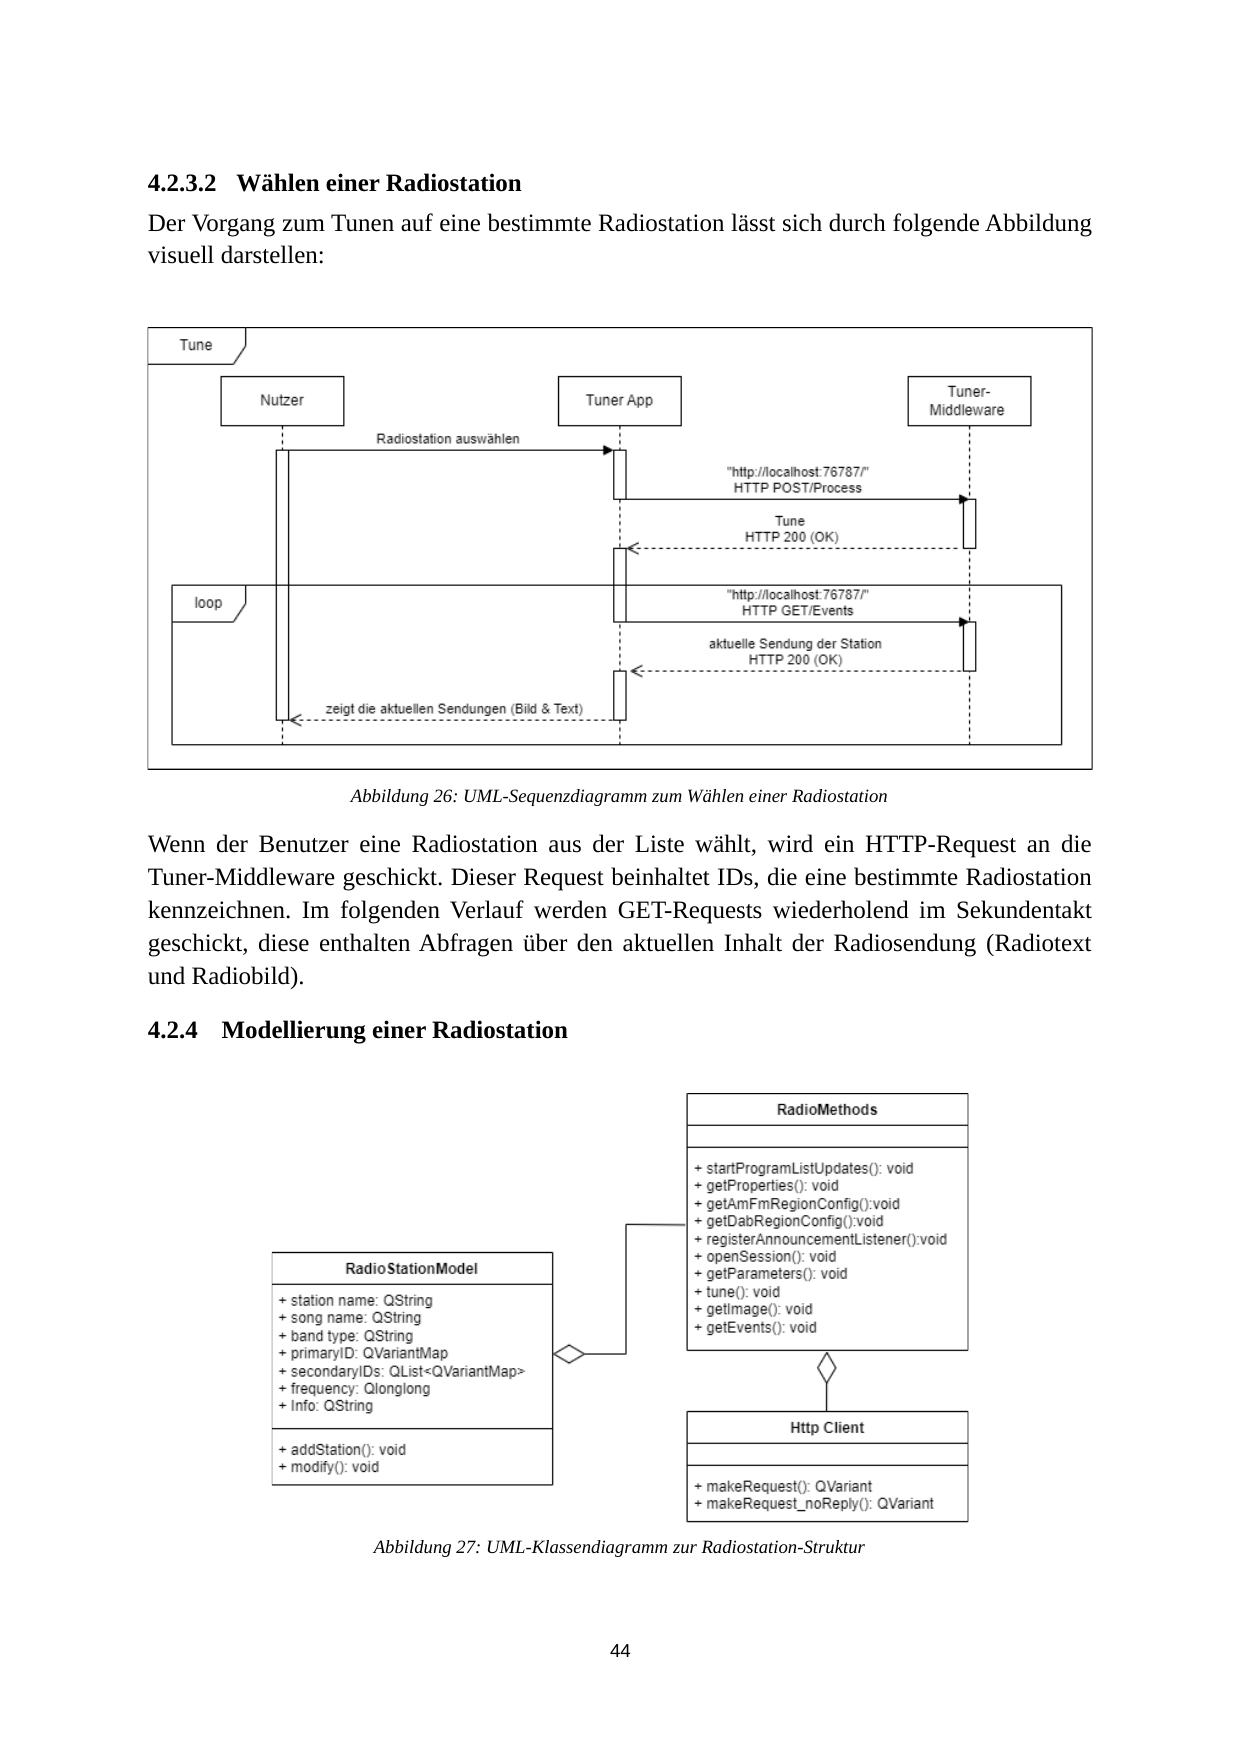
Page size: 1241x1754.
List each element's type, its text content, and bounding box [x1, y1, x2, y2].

picture [271, 1093, 969, 1526]
text Abbildung 27: UML-Klassendiagramm zur Radiostation-Struktur [148, 1536, 1093, 1557]
text Abbildung 26: UML-Sequenzdiagramm zum Wählen einer Radiostation [148, 785, 1093, 806]
subtitle Modellierung einer Radiostation [148, 1015, 1093, 1044]
picture [147, 327, 1093, 770]
text Wenn der Benutzer eine Radiostation aus der Liste wählt, wird ein HTTP-Request an die Tuner-Middleware geschickt. Dieser Request beinhaltet IDs, die eine bestimmte Radiostation kennzeichnen. Im folgenden Verlauf werden GET-Requests wiederholend im Sekundentakt geschickt, diese enthalten Abfragen über den aktuellen Inhalt der Radiosendung (Radiotext und Radiobild). [148, 829, 1093, 990]
text Der Vorgang zum Tunen auf eine bestimmte Radiostation lässt sich durch folgende Abbildung visuell darstellen: [148, 208, 1093, 269]
subtitle Wählen einer Radiostation [148, 168, 1093, 197]
